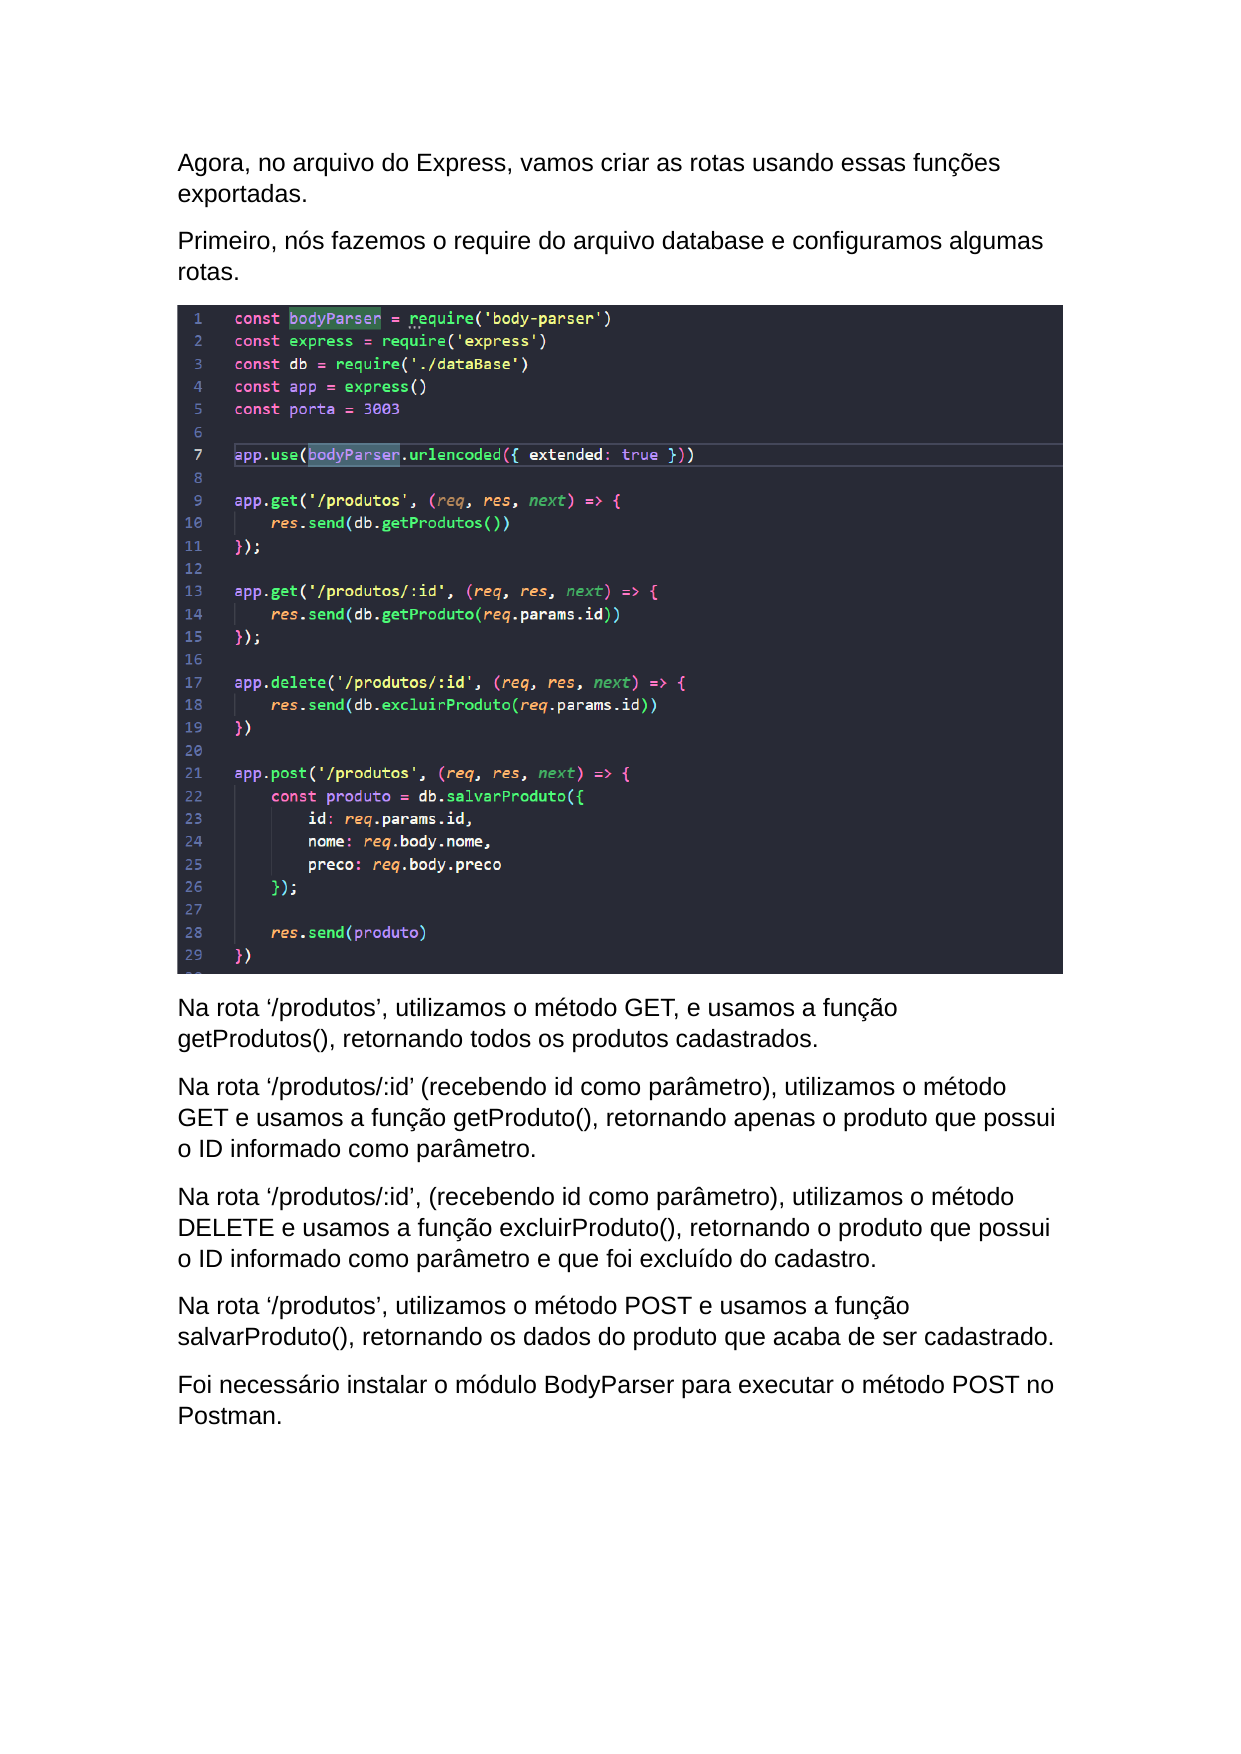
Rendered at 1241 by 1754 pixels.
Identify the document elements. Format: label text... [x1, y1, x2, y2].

text Na rota ‘/produtos’, utilizamos o método GET, e usamos a função getProdutos(), retornando todos os produtos cadastrados. [177, 993, 1063, 1053]
text Na rota ‘/produtos’, utilizamos o método POST e usamos a função salvarProduto(), retornando os dados do produto que acaba de ser cadastrado. [177, 1291, 1063, 1351]
text Agora, no arquivo do Express, vamos criar as rotas usando essas funções exportadas. [177, 148, 1063, 207]
text Primeiro, nós fazemos o require do arquivo database e configuramos algumas rotas. [177, 226, 1063, 286]
text Na rota ‘/produtos/:id’ (recebendo id como parâmetro), utilizamos o método GET e usamos a função getProduto(), retornando apenas o produto que possui o ID informado como parâmetro. [177, 1072, 1063, 1162]
text Na rota ‘/produtos/:id’, (recebendo id como parâmetro), utilizamos o método DELETE e usamos a função excluirProduto(), retornando o produto que possui o ID informado como parâmetro e que foi excluído do cadastro. [177, 1181, 1063, 1272]
picture [177, 305, 1063, 974]
text Foi necessário instalar o módulo BodyParser para executar o método POST no Postman. [177, 1370, 1063, 1430]
